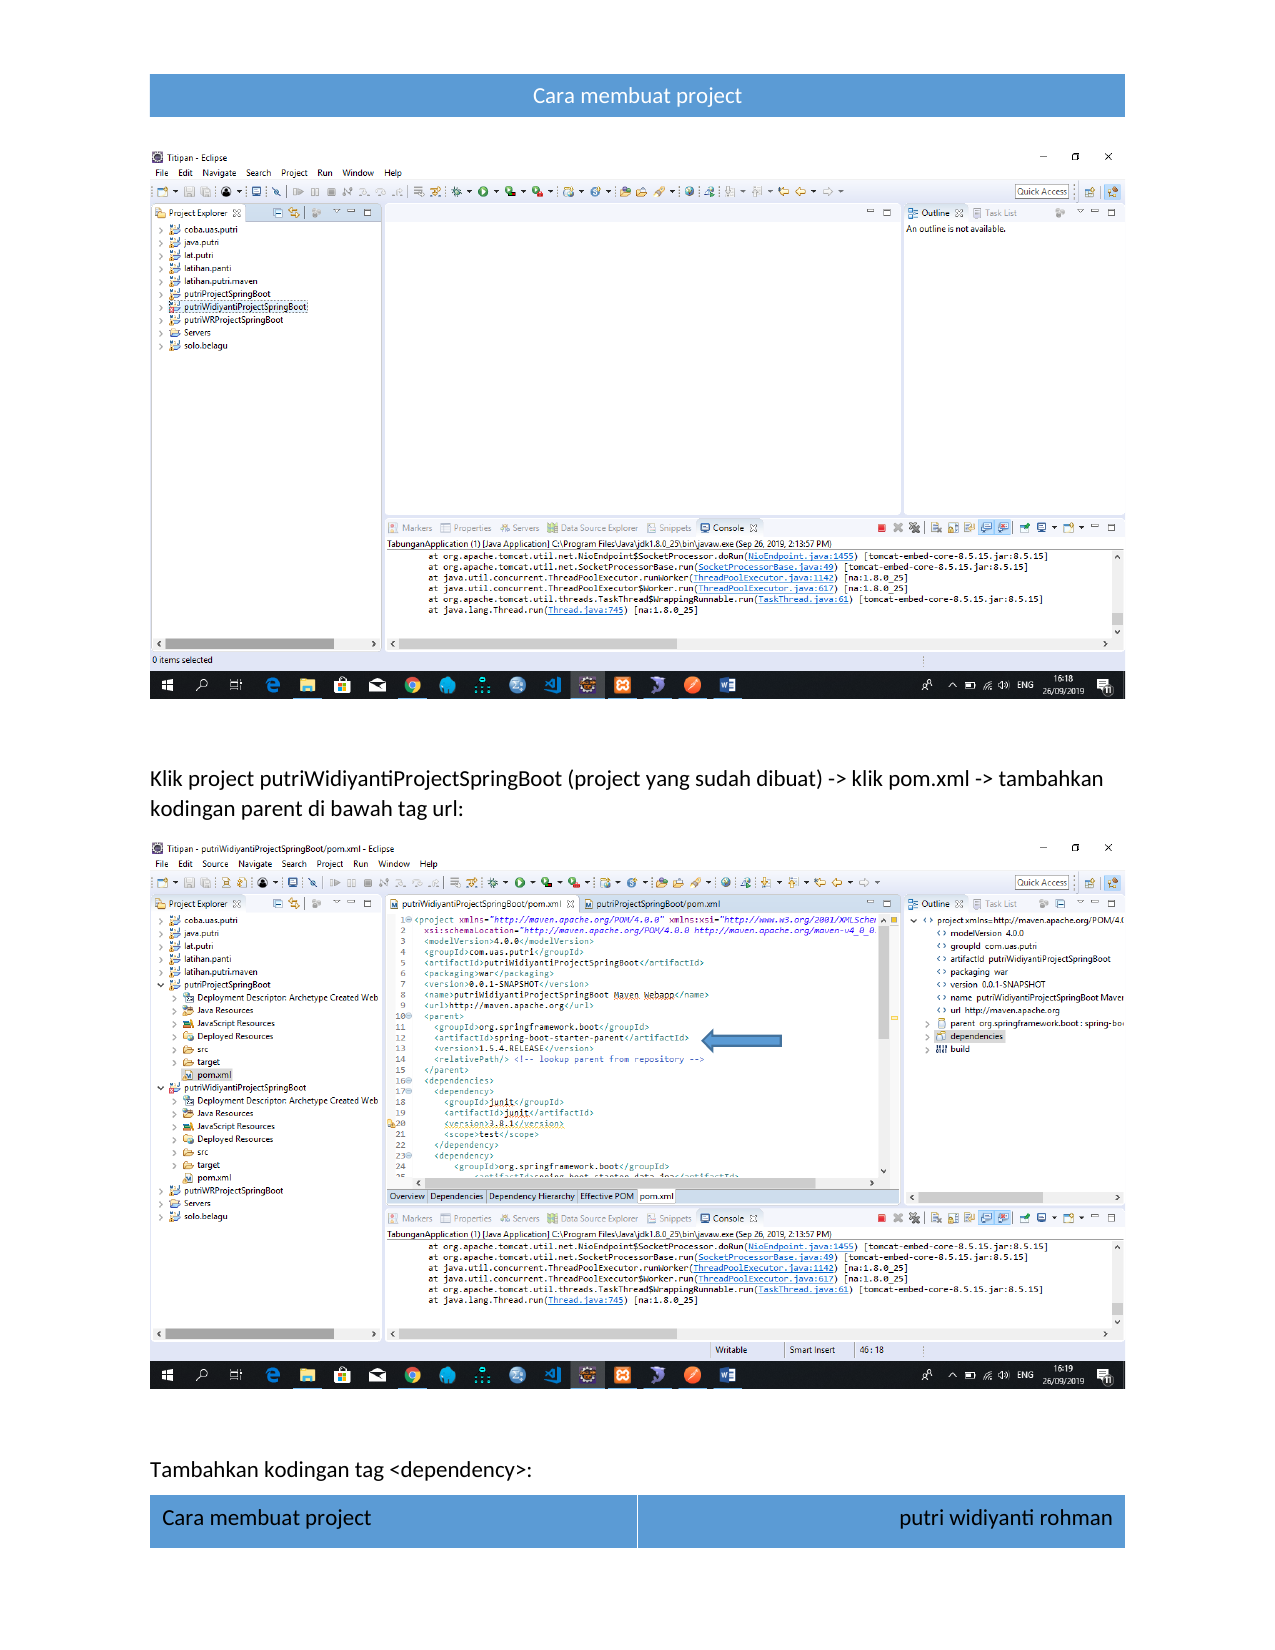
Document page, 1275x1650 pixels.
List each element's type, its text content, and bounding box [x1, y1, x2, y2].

text Klik project putriWidiyantiProjectSpringBoot (project yang sudah dibuat) -> klik pom.xml -> tambahkan kodingan parent di bawah tag url: [150, 764, 1125, 822]
text Tambahkan kodingan tag <dependency>: [150, 1455, 1125, 1483]
picture [150, 150, 1125, 699]
picture [150, 841, 1125, 1389]
